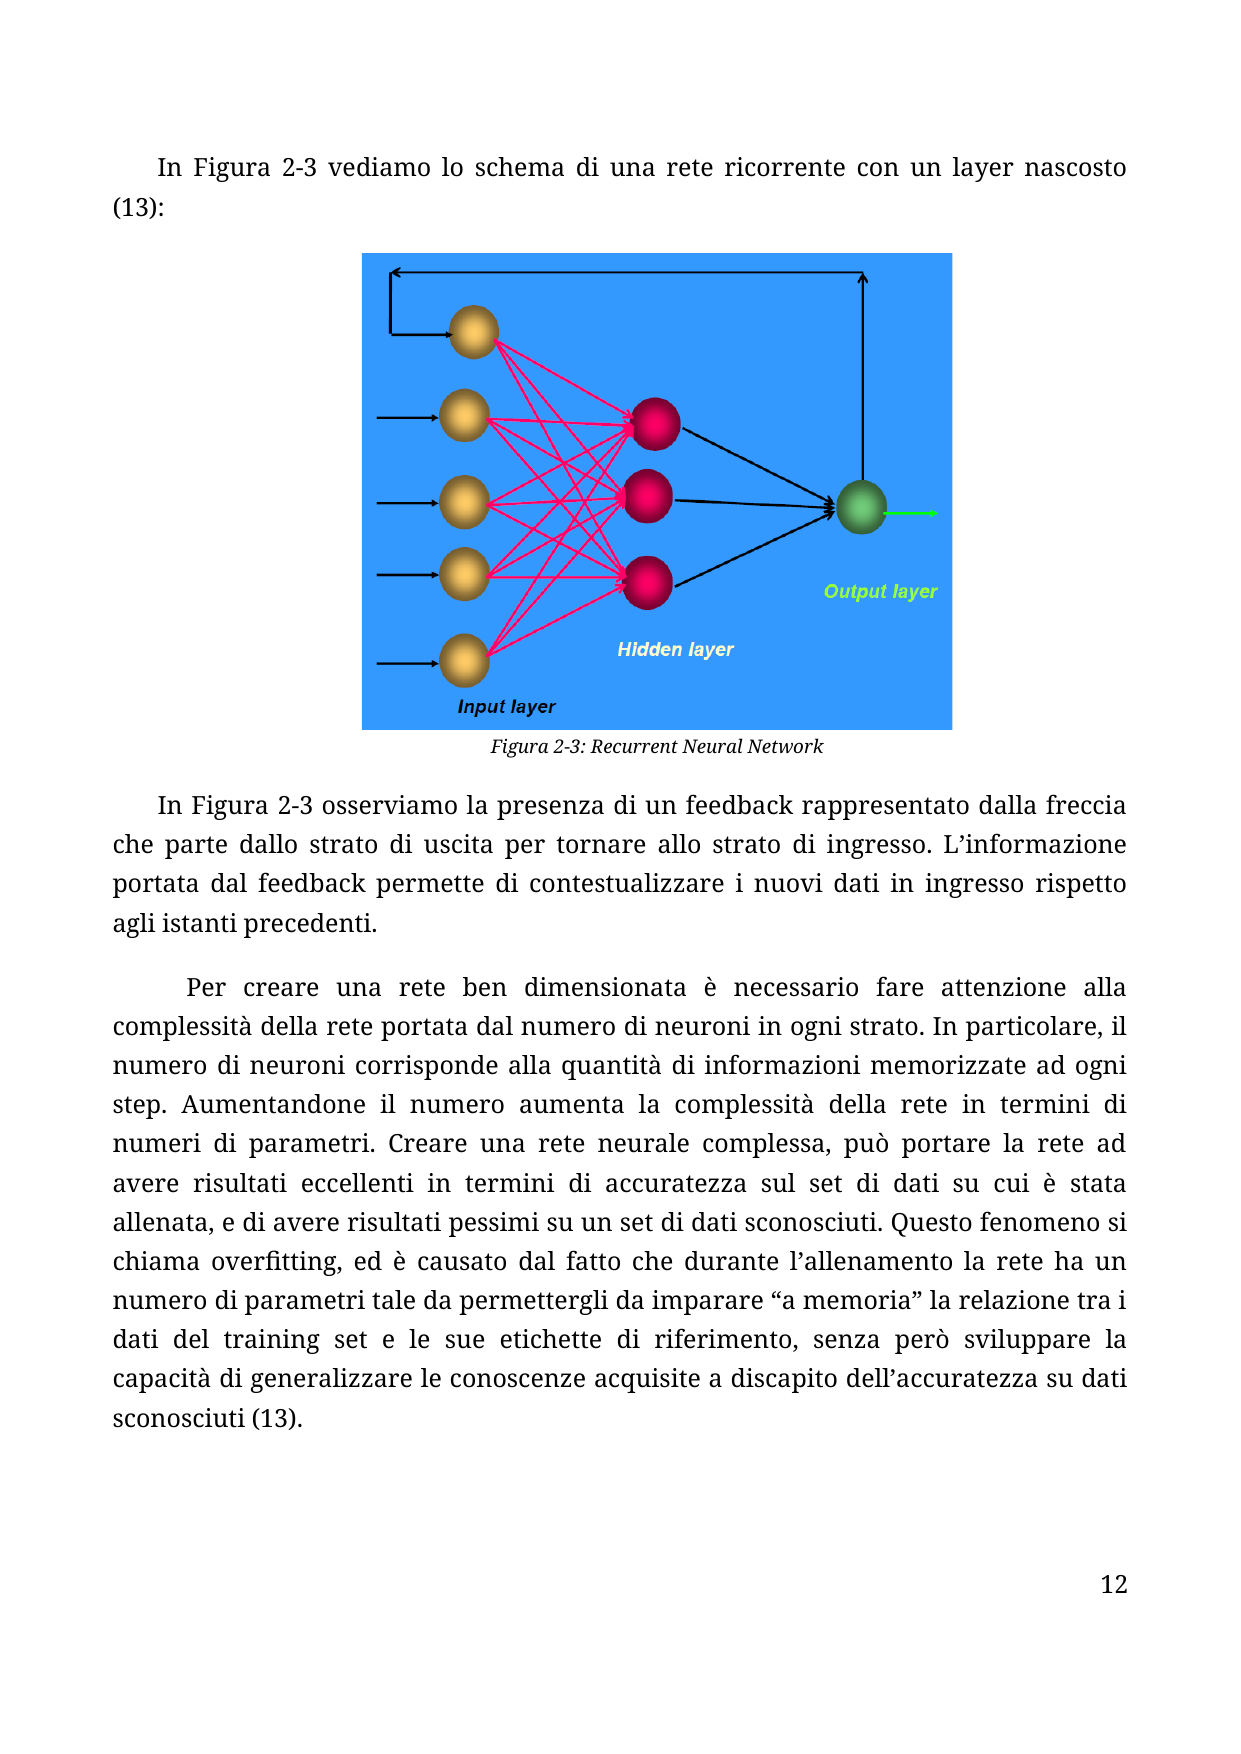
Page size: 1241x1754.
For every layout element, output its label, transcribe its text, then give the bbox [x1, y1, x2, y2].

picture [361, 253, 953, 730]
text In Figura 2-3 osserviamo la presenza di un feedback rappresentato dalla freccia che parte dallo strato di uscita per tornare allo strato di ingresso. L’informazione portata dal feedback permette di contestualizzare i nuovi dati in ingresso rispetto agli istanti precedenti. [112, 788, 1128, 939]
text Per creare una rete ben dimensionata è necessario fare attenzione alla complessità della rete portata dal numero di neuroni in ogni strato. In particolare, il numero di neuroni corrisponde alla quantità di informazioni memorizzate ad ogni step. Aumentandone il numero aumenta la complessità della rete in termini di numeri di parametri. Creare una rete neurale complessa, può portare la rete ad avere risultati eccellenti in termini di accuratezza sul set di dati su cui è stata allenata, e di avere risultati pessimi su un set di dati sconosciuti. Questo fenomeno si chiama overfitting, ed è causato dal fatto che durante l’allenamento la rete ha un numero di parametri tale da permettergli da imparare “a memoria” la relazione tra i dati del training set e le sue etichette di riferimento, senza però sviluppare la capacità di generalizzare le conoscenze acquisite a discapito dell’accuratezza su dati sconosciuti (13). [112, 969, 1128, 1434]
text Figura 2-3: Recurrent Neural Network [112, 733, 1128, 759]
text In Figura 2-3 vediamo lo schema di una rete ricorrente con un layer nascosto (13): [112, 150, 1128, 223]
